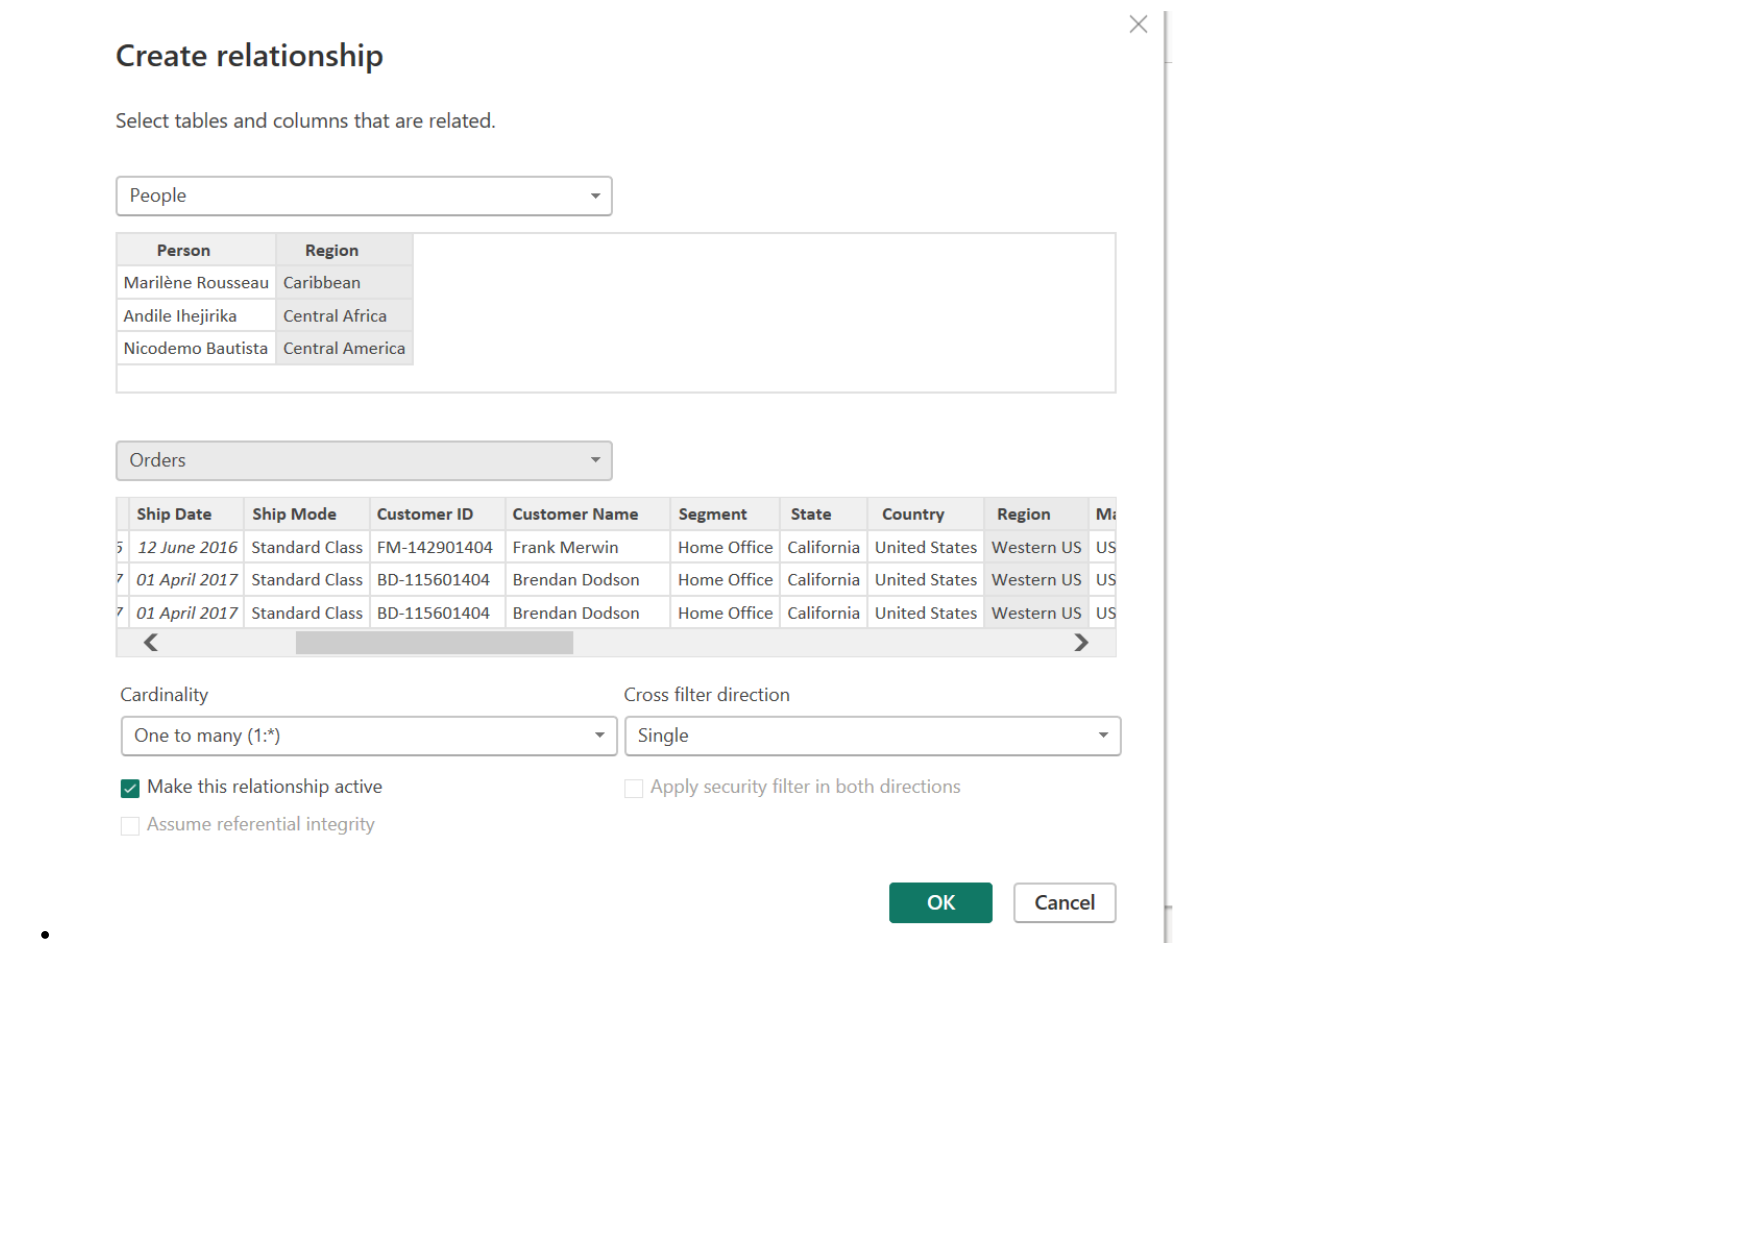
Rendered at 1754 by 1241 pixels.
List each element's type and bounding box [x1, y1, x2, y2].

picture [78, 11, 1173, 943]
